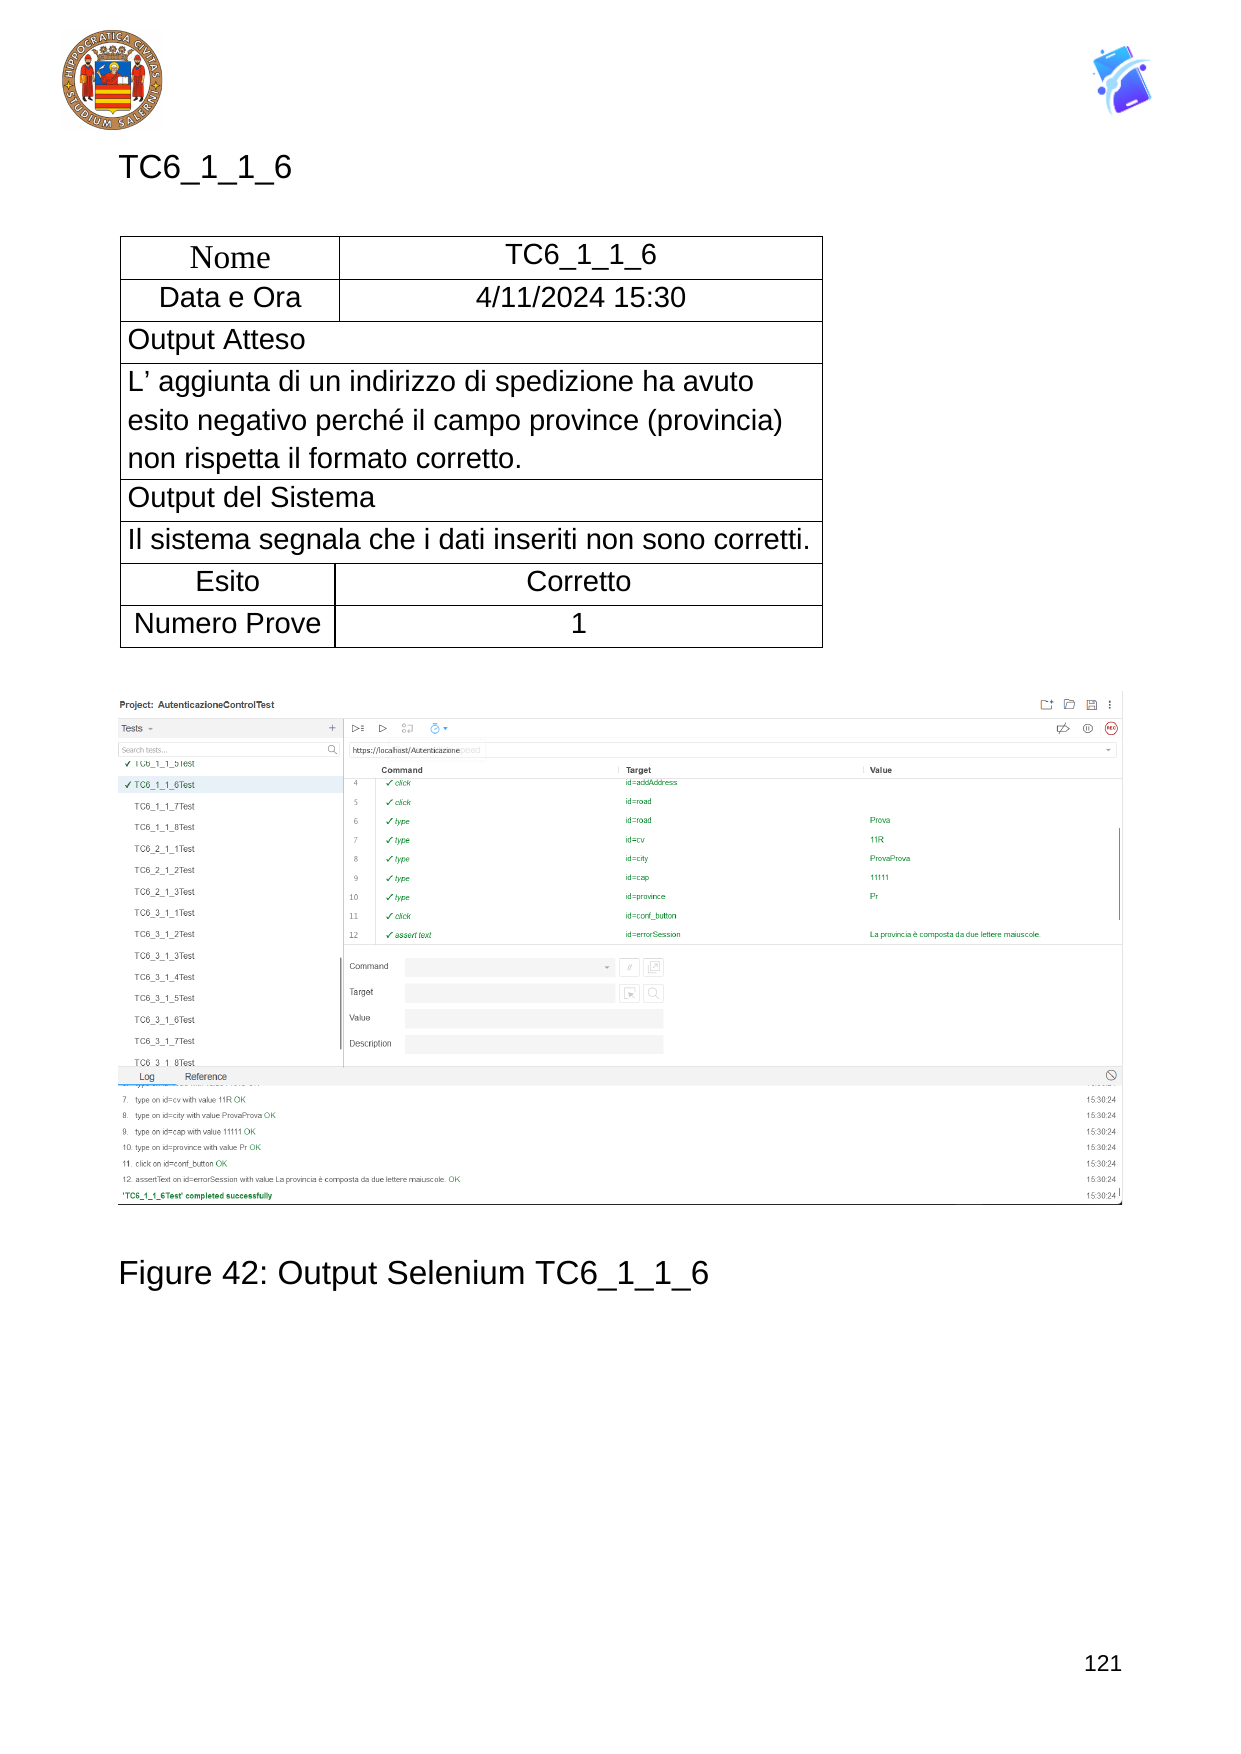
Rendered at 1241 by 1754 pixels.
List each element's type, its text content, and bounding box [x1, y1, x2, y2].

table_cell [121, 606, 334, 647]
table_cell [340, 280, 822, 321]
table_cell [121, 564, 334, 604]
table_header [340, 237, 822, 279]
text TC6_1_1_6 [118, 148, 1122, 186]
picture [118, 691, 1123, 1205]
picture [1066, 25, 1178, 147]
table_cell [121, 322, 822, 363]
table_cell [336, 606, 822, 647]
picture [61, 29, 163, 131]
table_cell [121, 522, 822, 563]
text Figure 42: Output Selenium TC6_1_1_6 [118, 1253, 1122, 1291]
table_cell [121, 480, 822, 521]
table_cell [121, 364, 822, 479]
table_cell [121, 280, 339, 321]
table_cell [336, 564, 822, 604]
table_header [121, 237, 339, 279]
